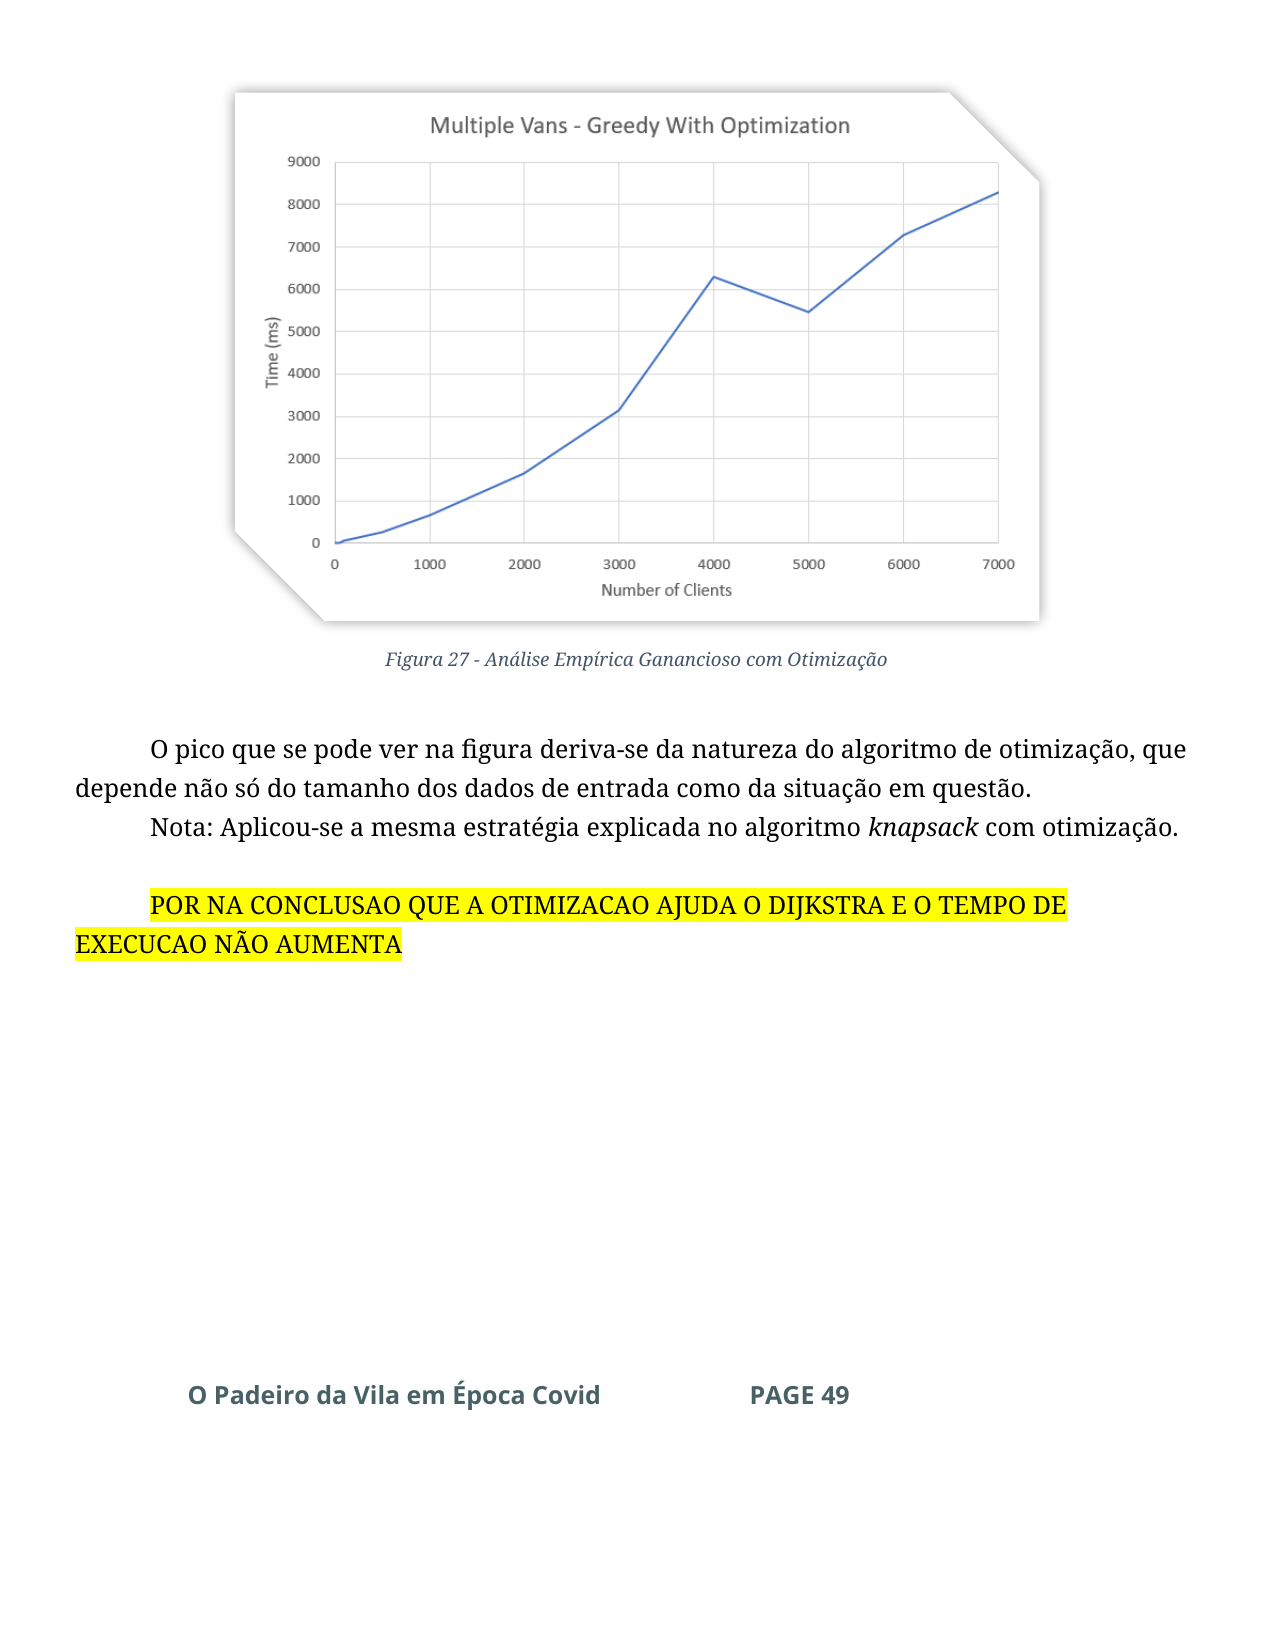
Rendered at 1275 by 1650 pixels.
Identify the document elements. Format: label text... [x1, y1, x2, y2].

text POR NA CONCLUSAO QUE A OTIMIZACAO AJUDA O DIJKSTRA E O TEMPO DE EXECUCAO NÃO AUMENTA [75, 888, 1200, 961]
picture [250, 108, 1024, 606]
text Figura 27 - Análise Empírica Ganancioso com Otimização [75, 646, 1200, 671]
text O pico que se pode ver na figura deriva-se da natureza do algoritmo de otimização, que depende não só do tamanho dos dados de entrada como da situação em questão. [75, 731, 1200, 804]
text Nota: Aplicou-se a mesma estratégia explicada no algoritmo knapsack com otimização. [75, 810, 1200, 844]
